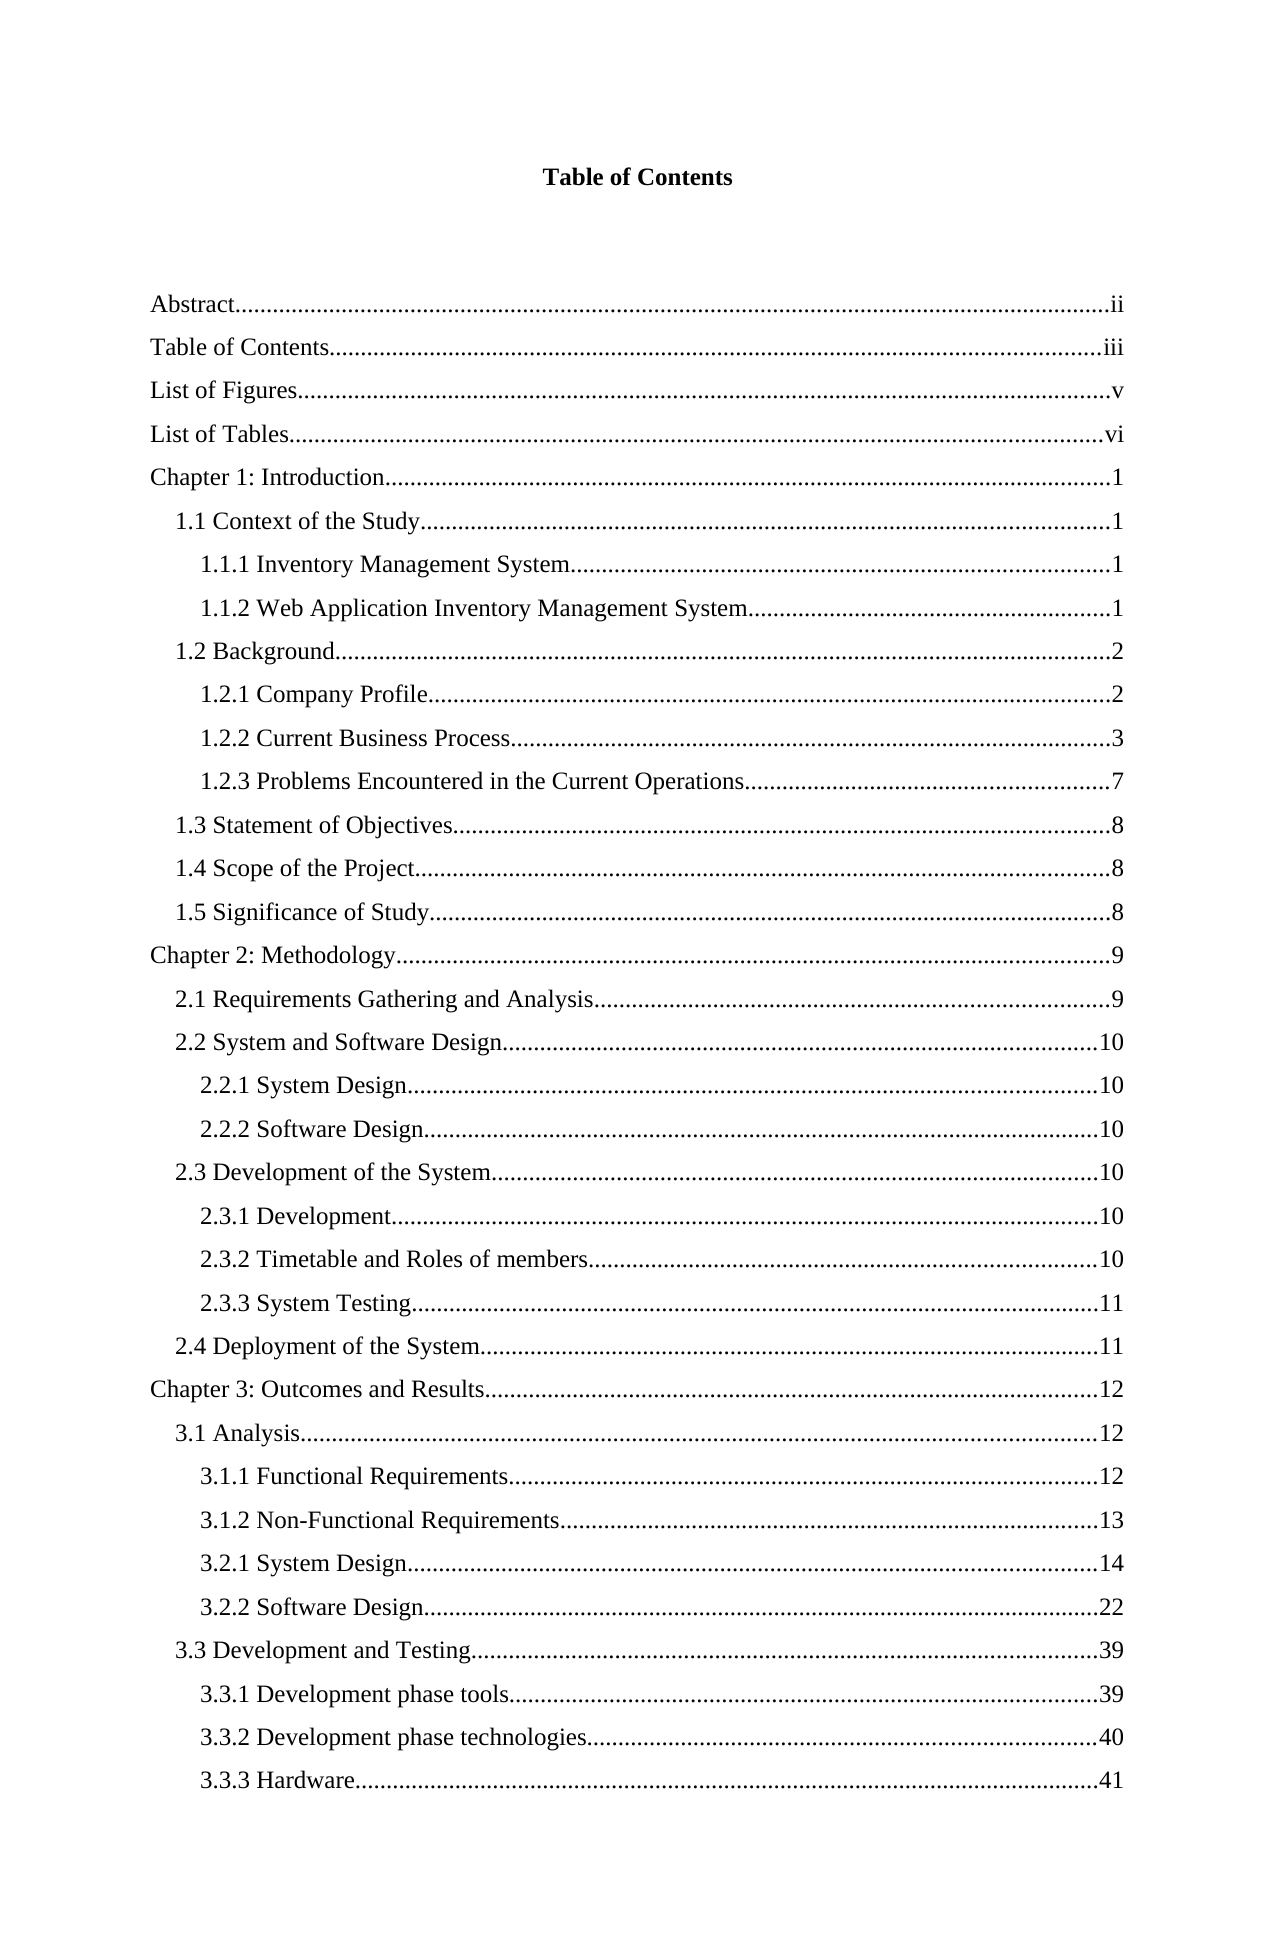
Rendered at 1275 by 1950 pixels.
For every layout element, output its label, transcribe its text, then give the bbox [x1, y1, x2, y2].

subtitle Table of Contents [150, 162, 1125, 191]
